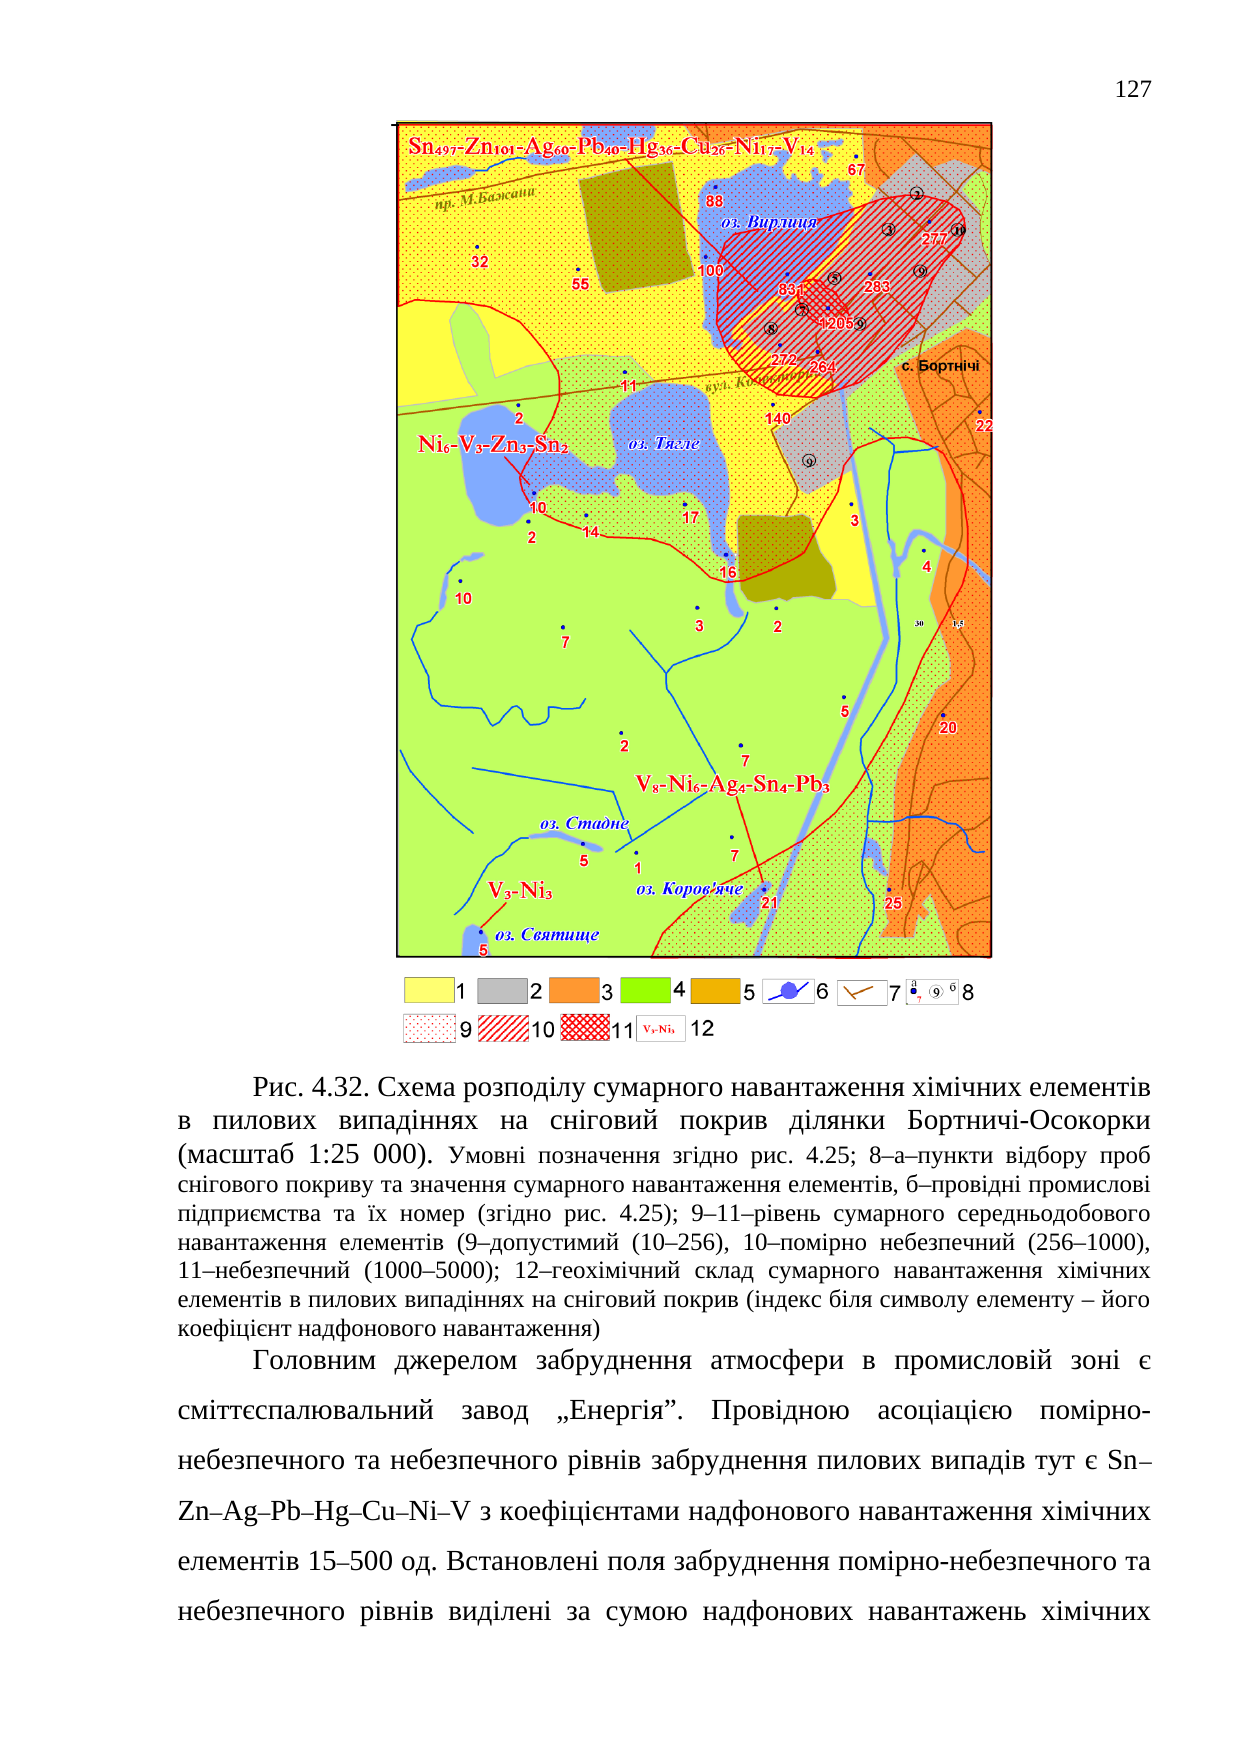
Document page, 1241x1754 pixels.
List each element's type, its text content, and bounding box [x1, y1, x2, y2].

picture [354, 118, 1014, 1050]
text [177, 1342, 1152, 1627]
text Рис. 4.32. Схема розподілу сумарного навантаження хімічних елементів в пилових випадіннях на сніговий покрив ділянки Бортничі-Осокорки (масштаб 1:25 000). Умовні позначення згідно рис. 4.25; 8–а–пункти відбору проб снігового покриву та значення сумарного навантаження елементів, б–провідні промислові підприємства та їх номер (згідно рис. 4.25); 9–11–рівень сумарного середньодобового навантаження елементів (9–допустимий (10–256), 10–помірно небезпечний (256–1000), 11–небезпечний (1000–5000); 12–геохімічний склад сумарного навантаження хімічних елементів в пилових випадіннях на сніговий покрив (індекс біля символу елементу – його коефіцієнт надфонового навантаження) [177, 1069, 1152, 1342]
